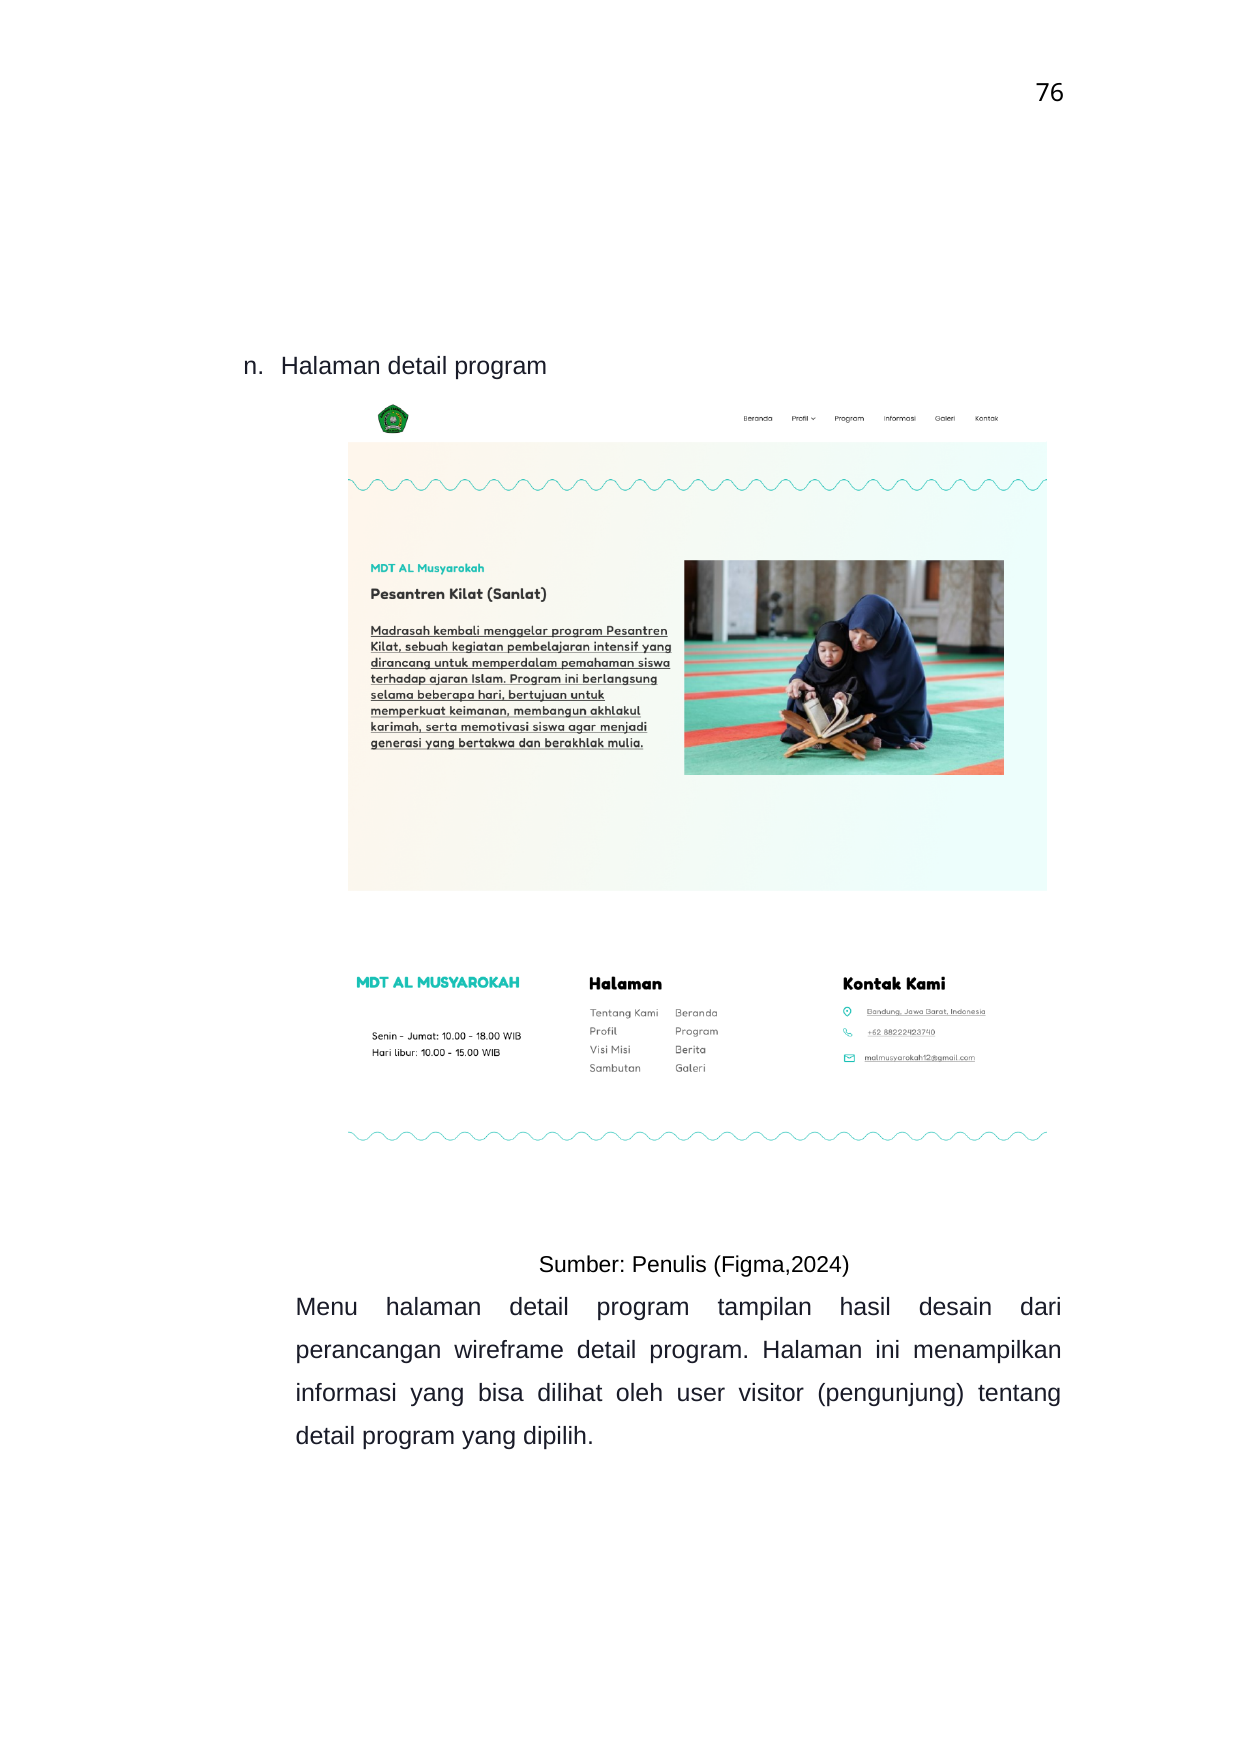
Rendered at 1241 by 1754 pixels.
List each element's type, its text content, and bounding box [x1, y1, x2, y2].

list Halaman detail program [243, 351, 1050, 379]
text Menu halaman detail program tampilan hasil desain dari perancangan wireframe detail program. Halaman ini menampilkan informasi yang bisa dilihat oleh user visitor (pengunjung) tentang detail program yang dipilih. [295, 1291, 1063, 1449]
picture [348, 395, 1047, 1155]
list Sumber: Penulis (Figma,2024) [325, 1251, 1063, 1277]
